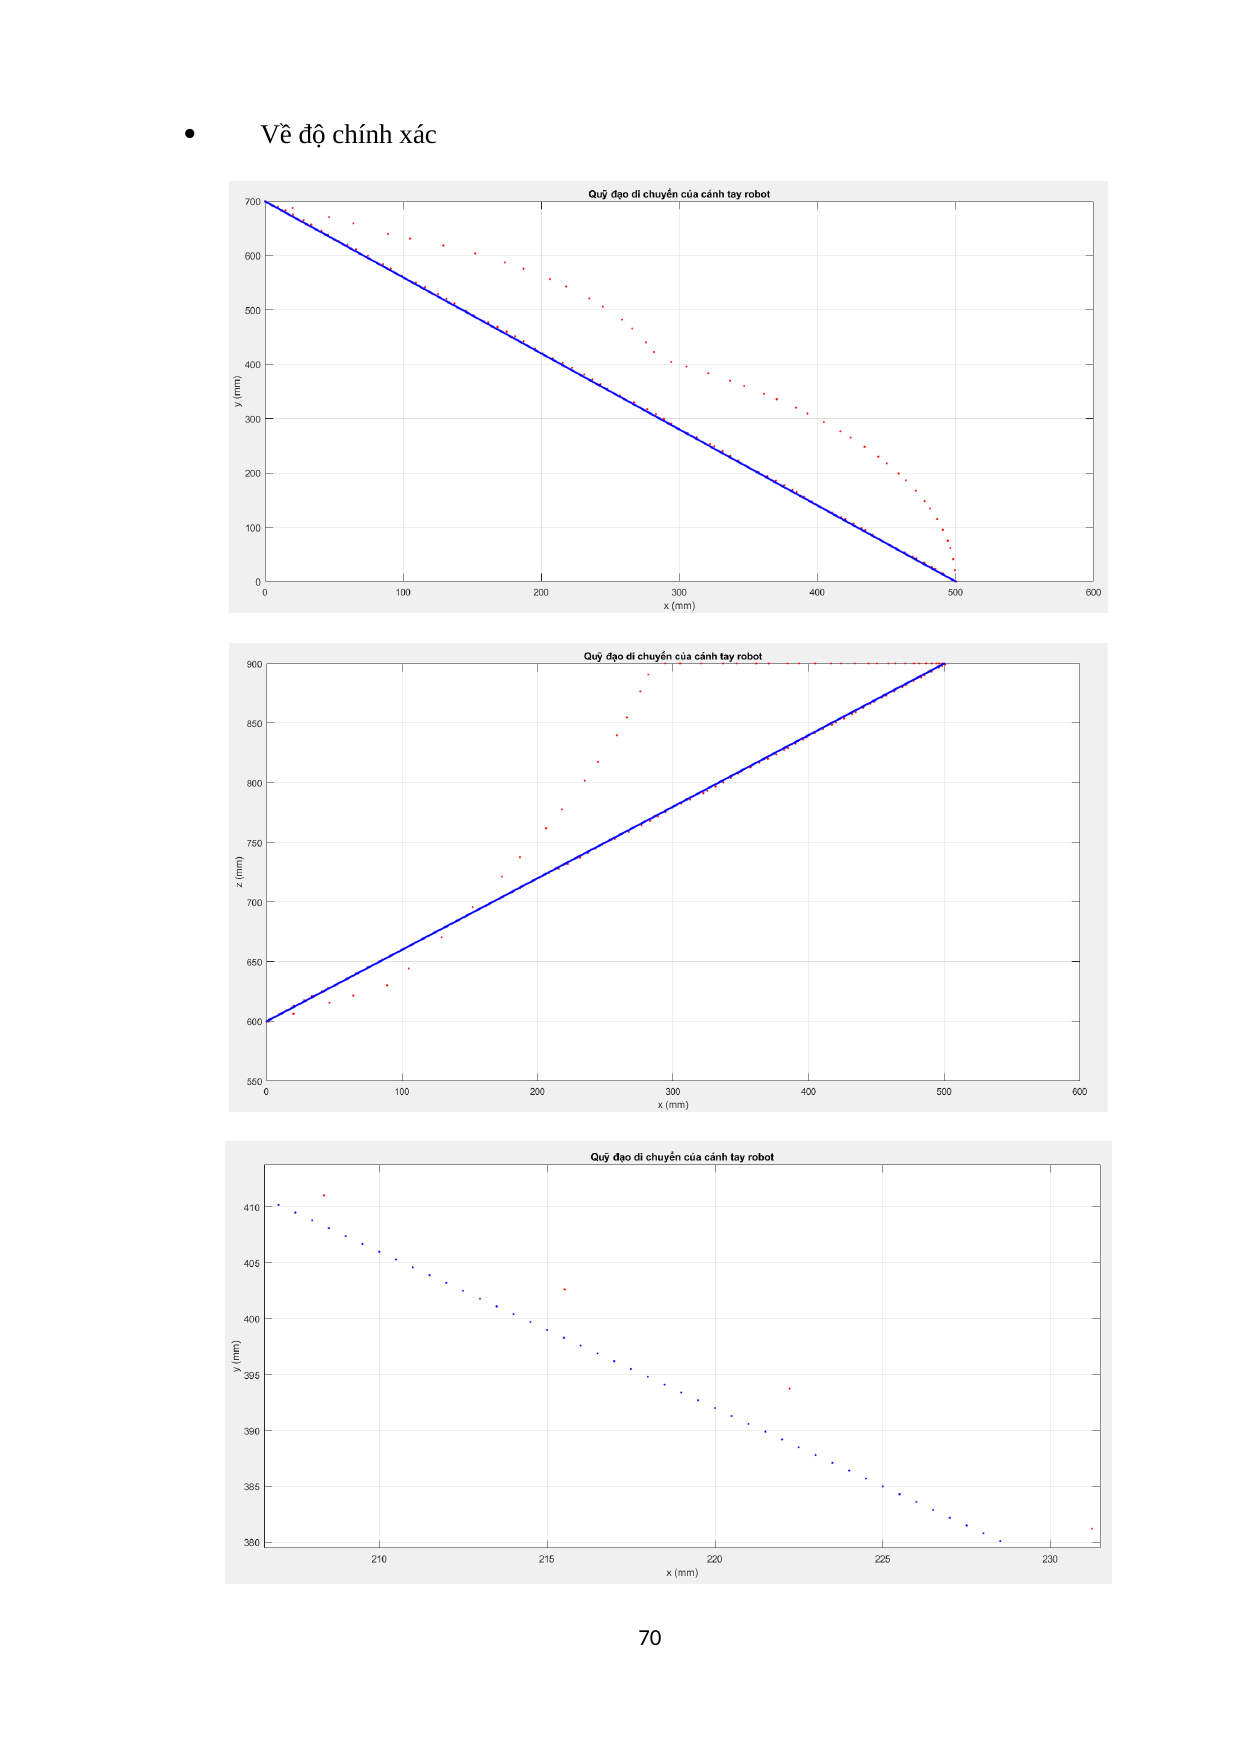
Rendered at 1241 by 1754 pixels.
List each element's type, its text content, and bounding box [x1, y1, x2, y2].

picture [229, 643, 1108, 1112]
picture [228, 181, 1109, 613]
picture [224, 1141, 1113, 1584]
list Về độ chính xác [185, 118, 1152, 149]
